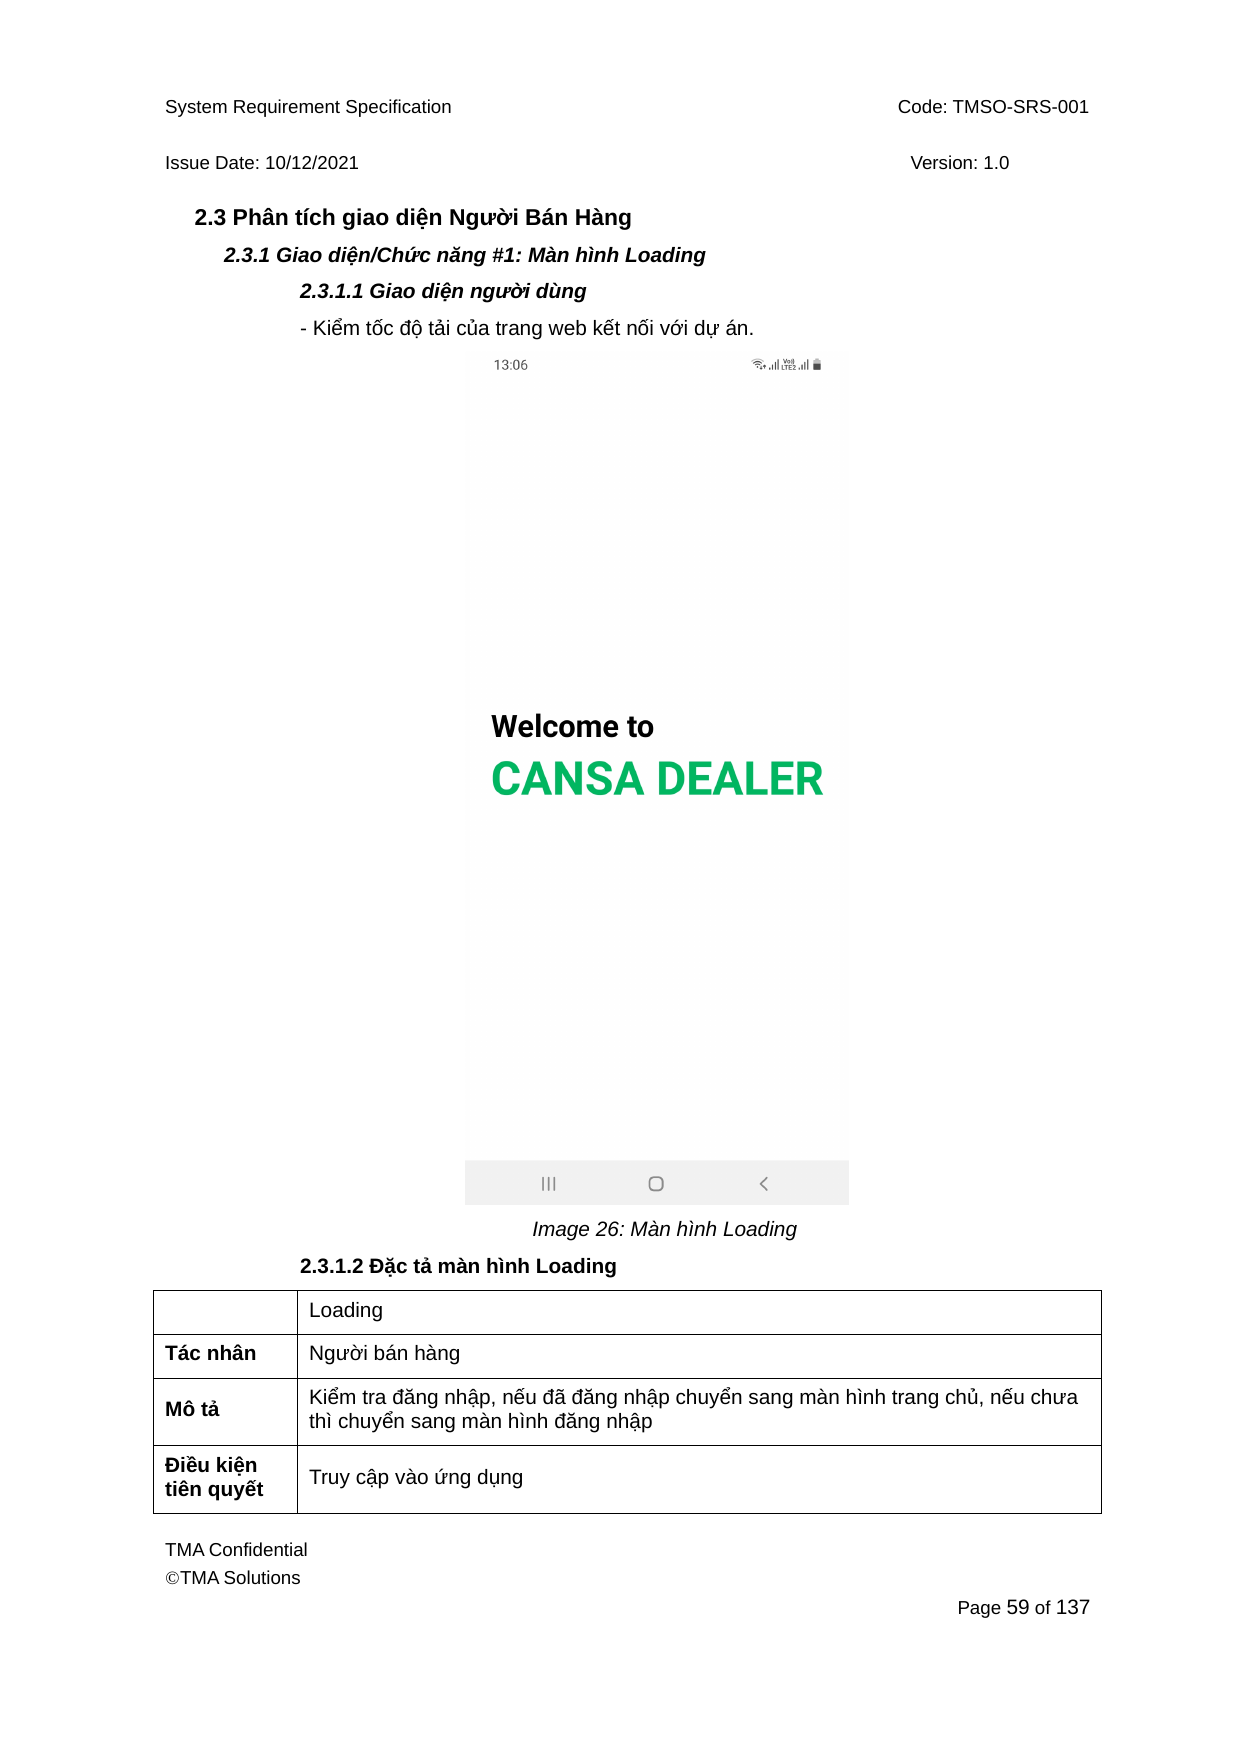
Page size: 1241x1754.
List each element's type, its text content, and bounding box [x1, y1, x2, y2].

table_cell Người bán hàng [298, 1335, 1101, 1378]
table_cell Tác nhân [154, 1335, 297, 1378]
table_header [154, 1291, 297, 1334]
table_cell Điều kiện tiên quyết [154, 1446, 297, 1513]
text 2.3.1 Giao diện/Chức năng #1: Màn hình Loading [150, 242, 1090, 266]
table_cell Mô tả [154, 1379, 297, 1445]
table_header Loading [298, 1291, 1101, 1334]
table_cell Kiểm tra đăng nhập, nếu đã đăng nhập chuyển sang màn hình trang chủ, nếu chưa thì chuyển sang màn hình đăng nhập [298, 1379, 1101, 1445]
table_cell Truy cập vào ứng dụng [298, 1446, 1101, 1513]
text 2.3.1.2 Đặc tả màn hình Loading [150, 1254, 1090, 1278]
text - Kiểm tốc độ tải của trang web kết nối với dự án. [150, 315, 1090, 339]
picture [465, 351, 849, 1205]
text 2.3 Phân tích giao diện Người Bán Hàng [150, 204, 1090, 230]
text 2.3.1.1 Giao diện người dùng [150, 279, 1090, 303]
text Image 26: Màn hình Loading [165, 1217, 1090, 1241]
